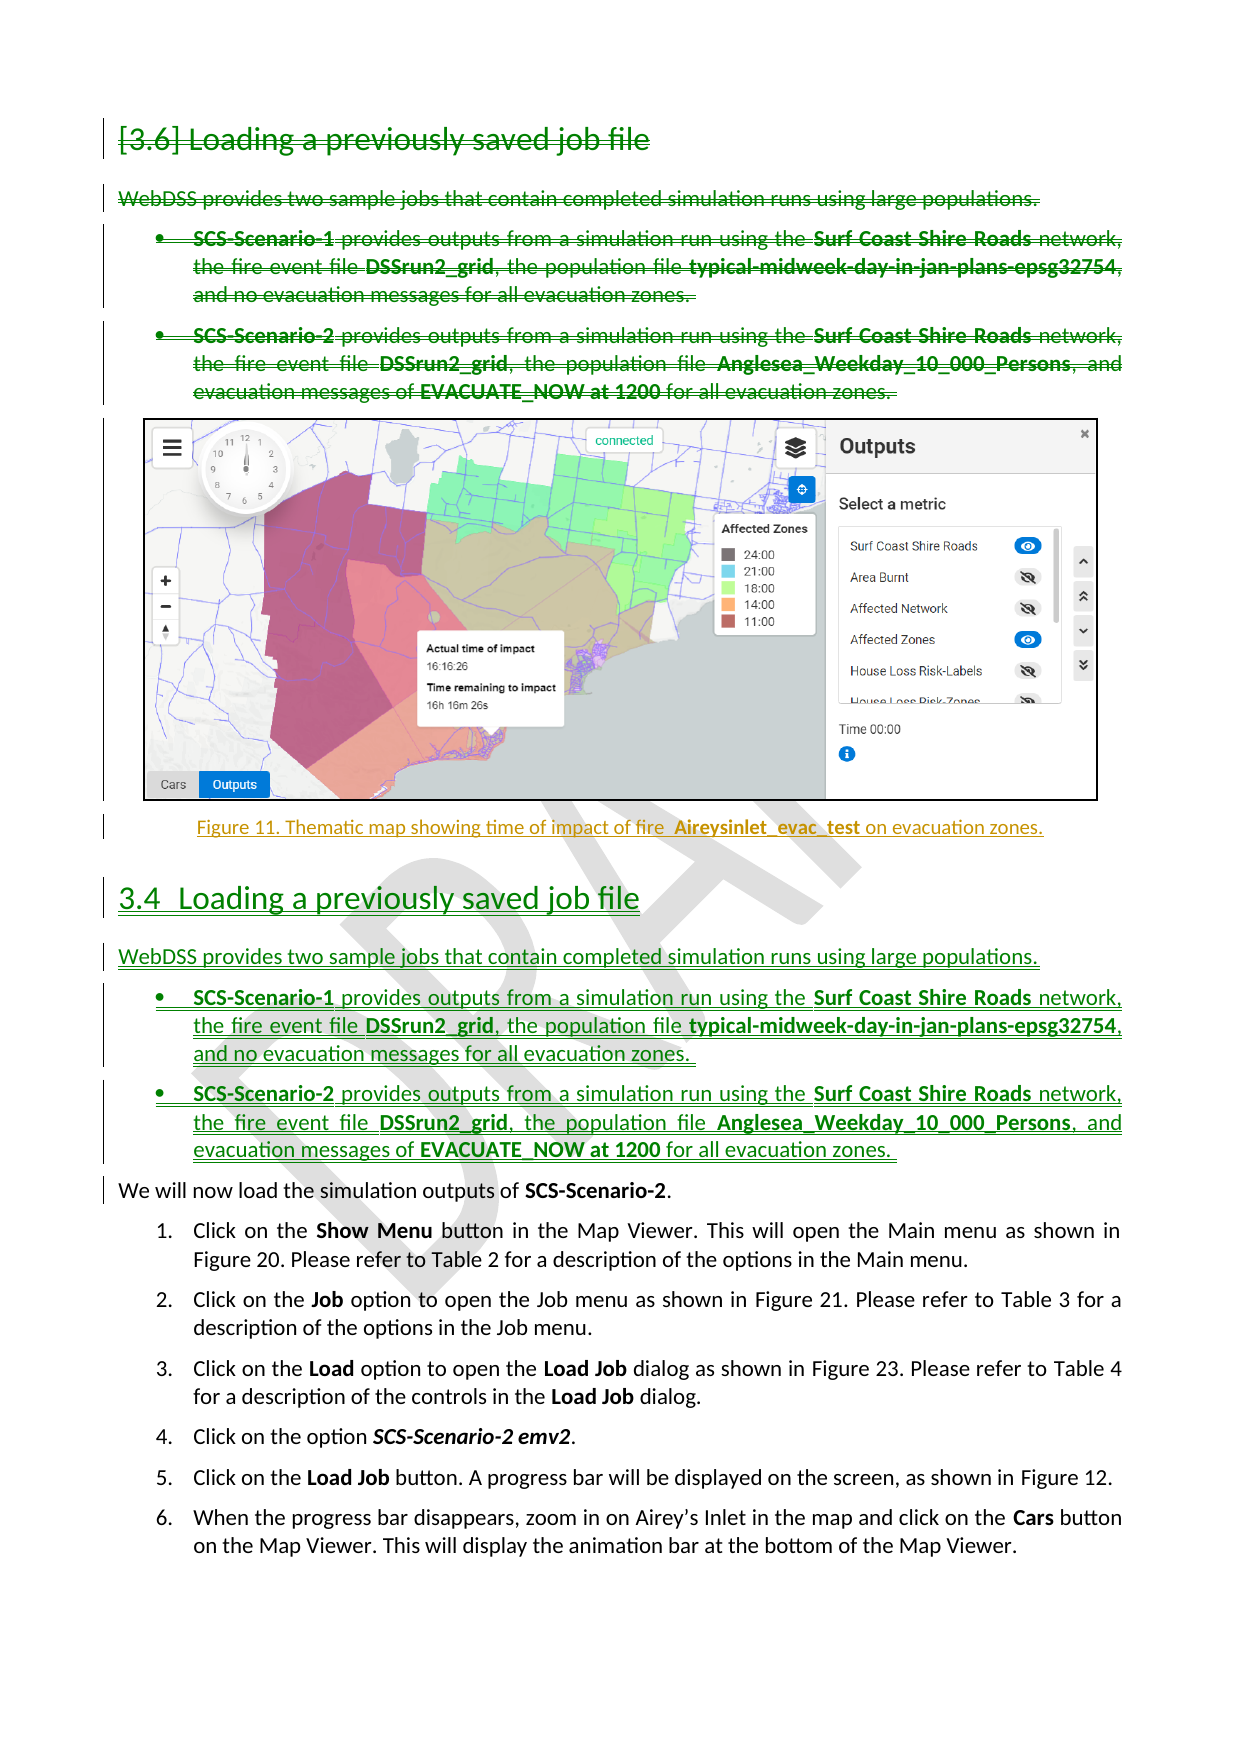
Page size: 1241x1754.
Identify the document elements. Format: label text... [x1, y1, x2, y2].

list Click on the Show Menu button in the Map Viewer. This will open the Main menu as shown in . Please refer to for a description of the options in the Main menu. [156, 1217, 1122, 1273]
list When the progress bar disappears, zoom in on Airey’s Inlet in the map and click on the Cars button on the Map Viewer. This will display the animation bar at the bottom of the Map Viewer. [156, 1503, 1122, 1559]
list Click on the option SCS-Scenario-2 emv2. [156, 1422, 1122, 1450]
text We will now load the simulation outputs of SCS-Scenario-2. [118, 1176, 1122, 1204]
list Click on the Job option to open the Job menu as shown in . Please refer to for a description of the options in the Job menu. [156, 1285, 1122, 1341]
list Click on the Load option to open the Load Job dialog as shown in . Please refer to Table 4 for a description of the controls in the Load Job dialog. [156, 1354, 1122, 1410]
list Click on the Load Job button. A progress bar will be displayed on the screen, as shown in . [156, 1463, 1122, 1491]
